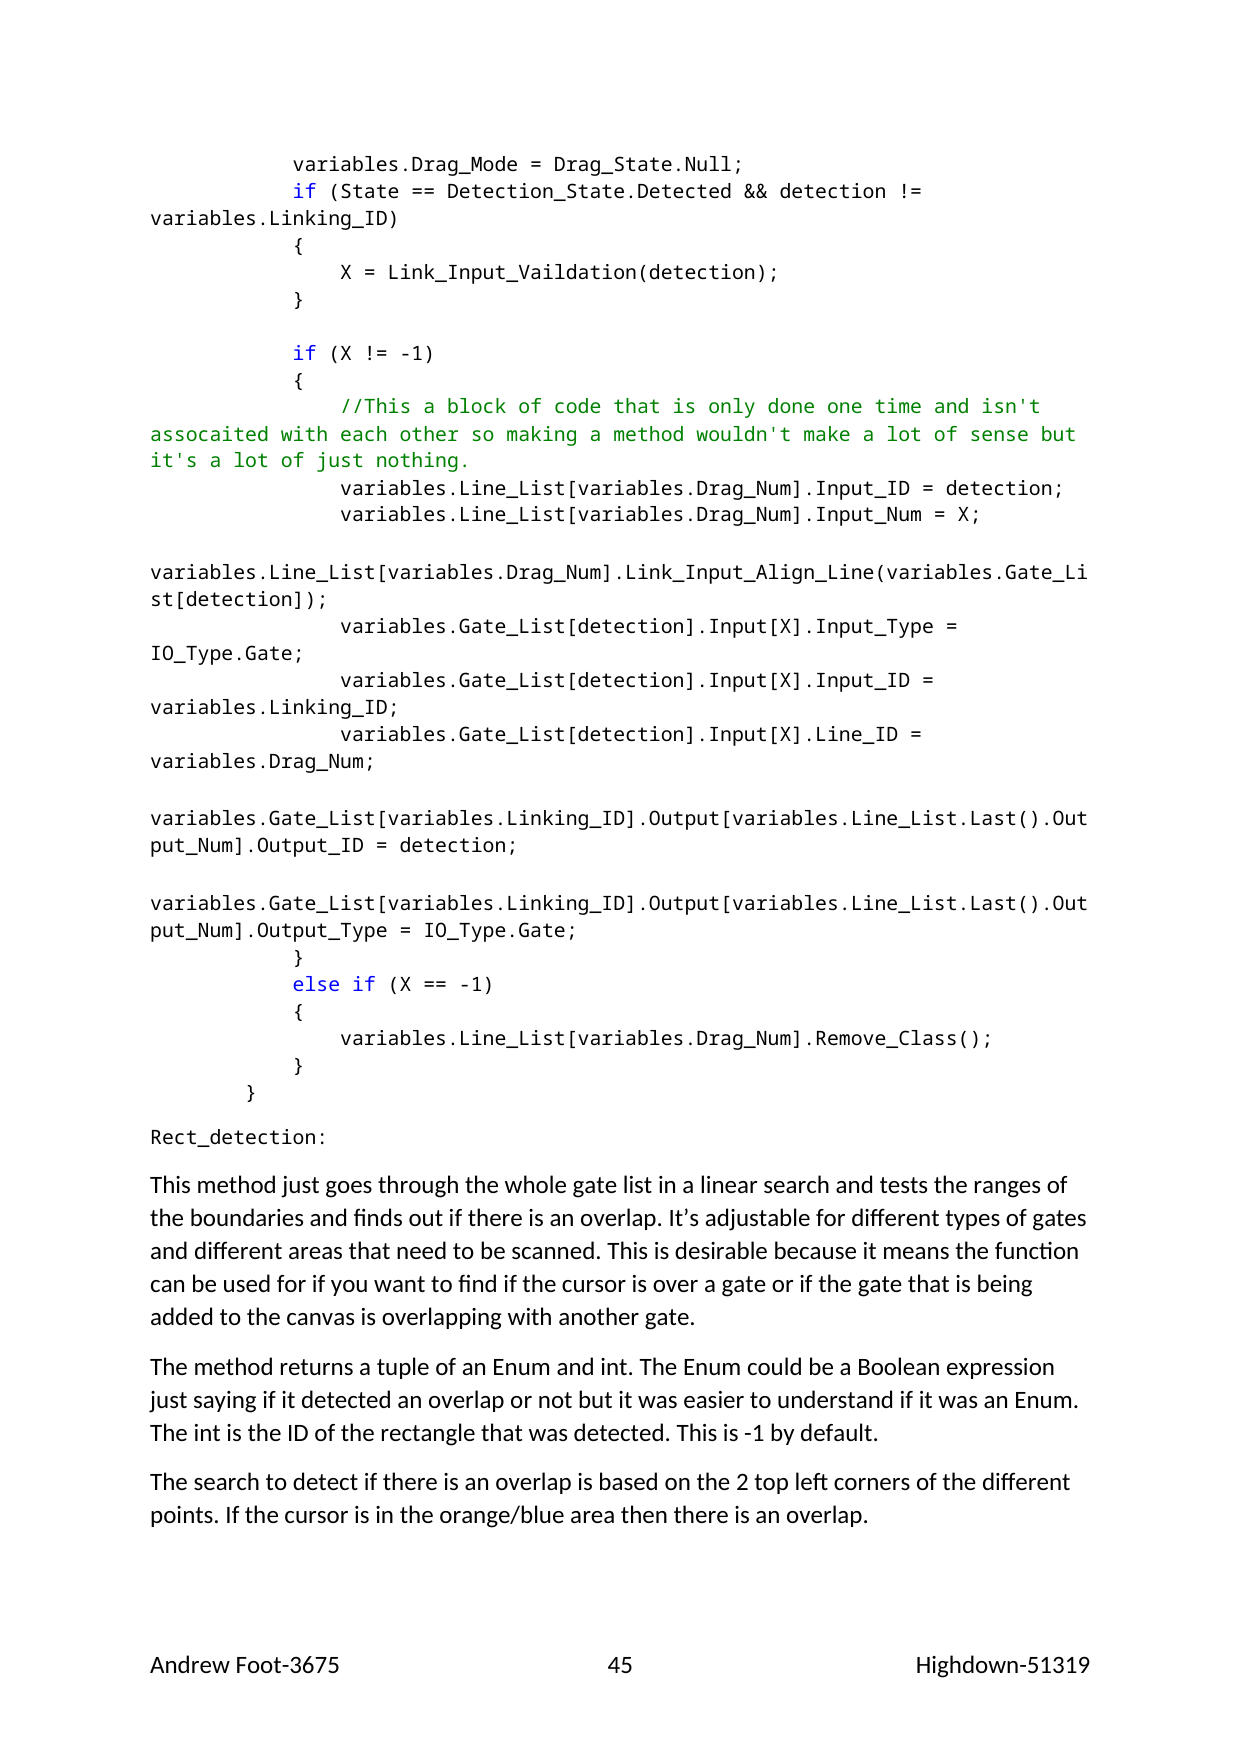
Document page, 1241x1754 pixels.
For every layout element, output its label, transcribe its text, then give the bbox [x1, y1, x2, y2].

text variables.Drag_Mode = Drag_State.Null; [150, 150, 1090, 177]
text variables.Gate_List[variables.Linking_ID].Output[variables.Line_List.Last().Output_Num].Output_ID = detection; [150, 774, 1090, 858]
text } [150, 1078, 1090, 1105]
text Rect_detection: [150, 1124, 1090, 1151]
text } [150, 943, 1090, 970]
text variables.Line_List[variables.Drag_Num].Input_Num = X; [150, 501, 1090, 528]
text The search to detect if there is an overlap is based on the 2 top left corners of the different points. If the cursor is in the orange/blue area then there is an overlap. [150, 1466, 1090, 1530]
text variables.Line_List[variables.Drag_Num].Link_Input_Align_Line(variables.Gate_List[detection]); [150, 528, 1090, 612]
text variables.Gate_List[detection].Input[X].Line_ID = variables.Drag_Num; [150, 720, 1090, 774]
text variables.Gate_List[detection].Input[X].Input_ID = variables.Linking_ID; [150, 666, 1090, 720]
text variables.Line_List[variables.Drag_Num].Remove_Class(); [150, 1024, 1090, 1051]
text //This a block of code that is only done one time and isn't assocaited with each other so making a method wouldn't make a lot of sense but it's a lot of just nothing. [150, 393, 1090, 474]
text This method just goes through the whole gate list in a linear search and tests the ranges of the boundaries and finds out if there is an overlap. It’s adjustable for different types of gates and different areas that need to be scanned. This is desirable because it means the function can be used for if you want to find if the cursor is over a gate or if the gate that is being added to the canvas is overlapping with another gate. [150, 1170, 1090, 1332]
text variables.Gate_List[detection].Input[X].Input_Type = IO_Type.Gate; [150, 612, 1090, 666]
text X = Link_Input_Vaildation(detection); [150, 258, 1090, 285]
text } [150, 1051, 1090, 1078]
text { [150, 366, 1090, 393]
text if (State == Detection_State.Detected && detection != variables.Linking_ID) [150, 177, 1090, 231]
text else if (X == -1) [150, 970, 1090, 997]
text } [150, 285, 1090, 312]
text The method returns a tuple of an Enum and int. The Enum could be a Boolean expression just saying if it detected an overlap or not but it was easier to understand if it was an Enum. The int is the ID of the rectangle that was detected. This is -1 by default. [150, 1351, 1090, 1447]
text variables.Line_List[variables.Drag_Num].Input_ID = detection; [150, 474, 1090, 501]
text variables.Gate_List[variables.Linking_ID].Output[variables.Line_List.Last().Output_Num].Output_Type = IO_Type.Gate; [150, 858, 1090, 943]
text { [150, 231, 1090, 258]
text if (X != -1) [150, 339, 1090, 366]
text { [150, 997, 1090, 1024]
